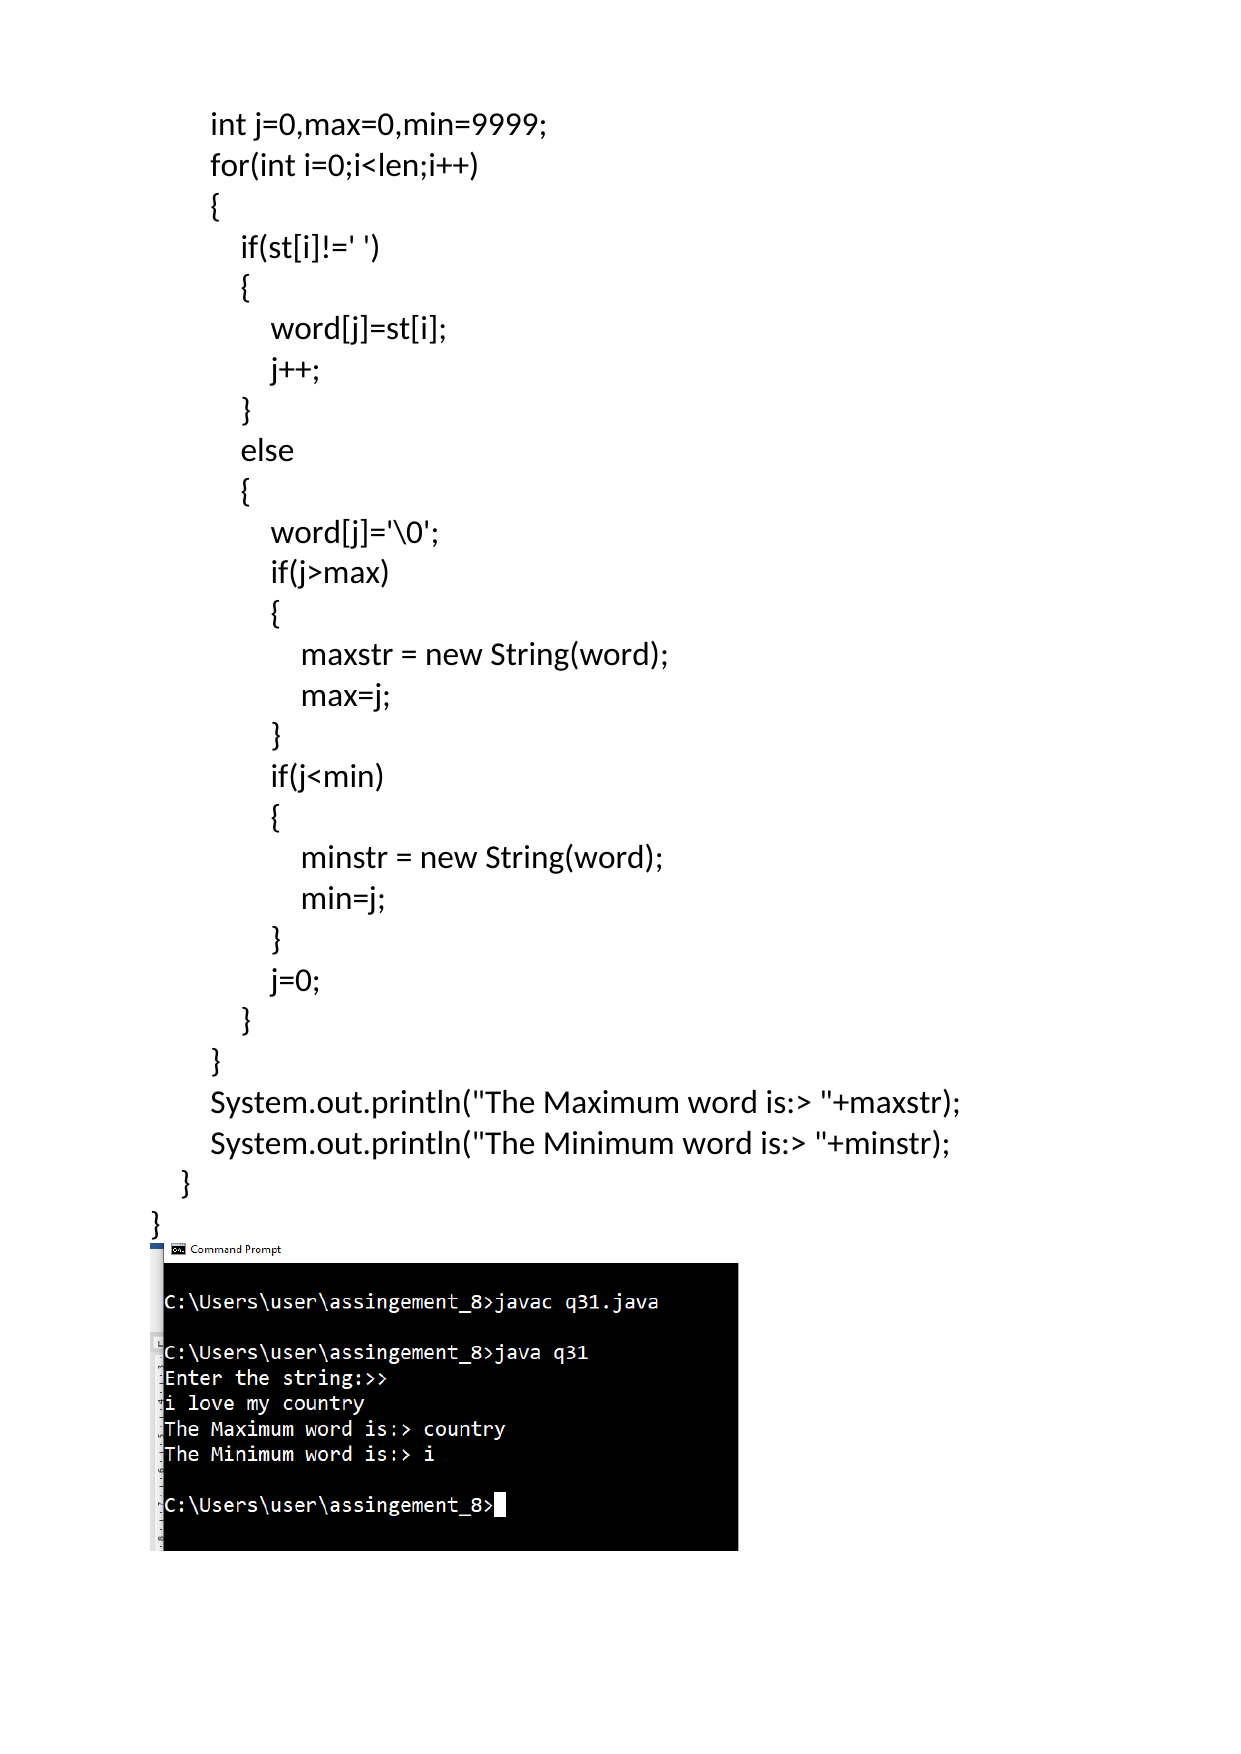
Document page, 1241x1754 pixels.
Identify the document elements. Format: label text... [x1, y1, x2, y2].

text min=j; [150, 877, 1090, 918]
text } [150, 918, 1090, 959]
text maxstr = new String(word); [150, 633, 1090, 674]
picture [150, 1243, 739, 1551]
text if(st[i]!=' ') [150, 226, 1090, 266]
text } [150, 999, 1090, 1040]
text word[j]='\0'; [150, 511, 1090, 551]
text } [150, 1203, 1090, 1244]
text max=j; [150, 674, 1090, 714]
text if(j<min) [150, 755, 1090, 796]
text { [150, 185, 1090, 226]
text else [150, 429, 1090, 470]
text System.out.println("The Minimum word is:> "+minstr); [150, 1122, 1090, 1162]
text } [150, 1040, 1090, 1081]
text if(j>max) [150, 551, 1090, 592]
text System.out.println("The Maximum word is:> "+maxstr); [150, 1081, 1090, 1122]
text int j=0,max=0,min=9999; [150, 103, 1090, 144]
text minstr = new String(word); [150, 837, 1090, 877]
text } [150, 1162, 1090, 1203]
text { [150, 796, 1090, 837]
text j++; [150, 348, 1090, 388]
text { [150, 470, 1090, 511]
text } [150, 714, 1090, 755]
text { [150, 266, 1090, 307]
text j=0; [150, 959, 1090, 999]
text { [150, 592, 1090, 633]
text word[j]=st[i]; [150, 307, 1090, 348]
text for(int i=0;i<len;i++) [150, 144, 1090, 185]
text } [150, 388, 1090, 429]
